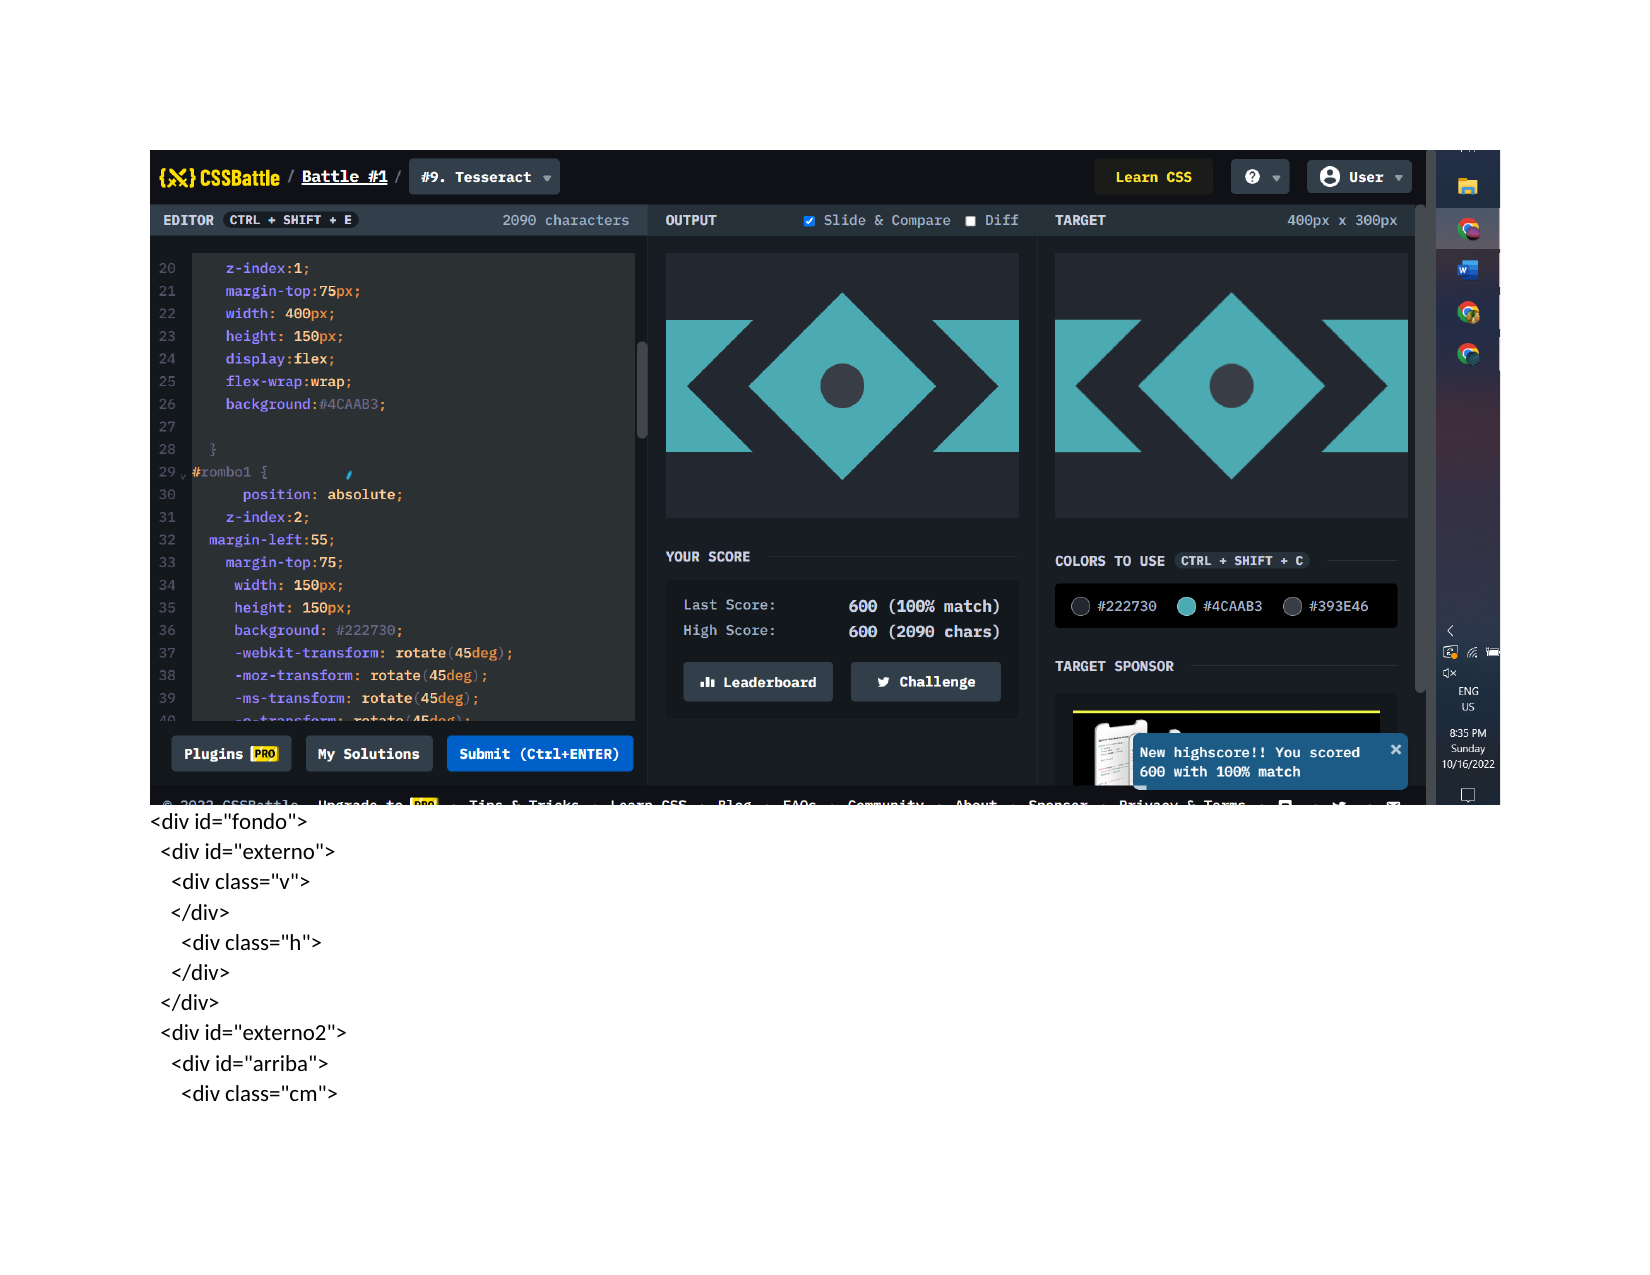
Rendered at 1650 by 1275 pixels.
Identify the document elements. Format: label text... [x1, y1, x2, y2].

text </div> [150, 988, 1500, 1016]
text <div class="h"> [150, 928, 1500, 956]
text <div id="externo2"> [150, 1018, 1500, 1047]
text <div id="fondo"> [150, 807, 1500, 835]
text </div> [150, 958, 1500, 986]
text <div class="cm"> [150, 1079, 1500, 1107]
text <div id="arriba"> [150, 1049, 1500, 1077]
text <div id="externo"> [150, 837, 1500, 865]
picture [150, 150, 1500, 805]
text </div> [150, 898, 1500, 926]
text <div class="v"> [150, 867, 1500, 896]
